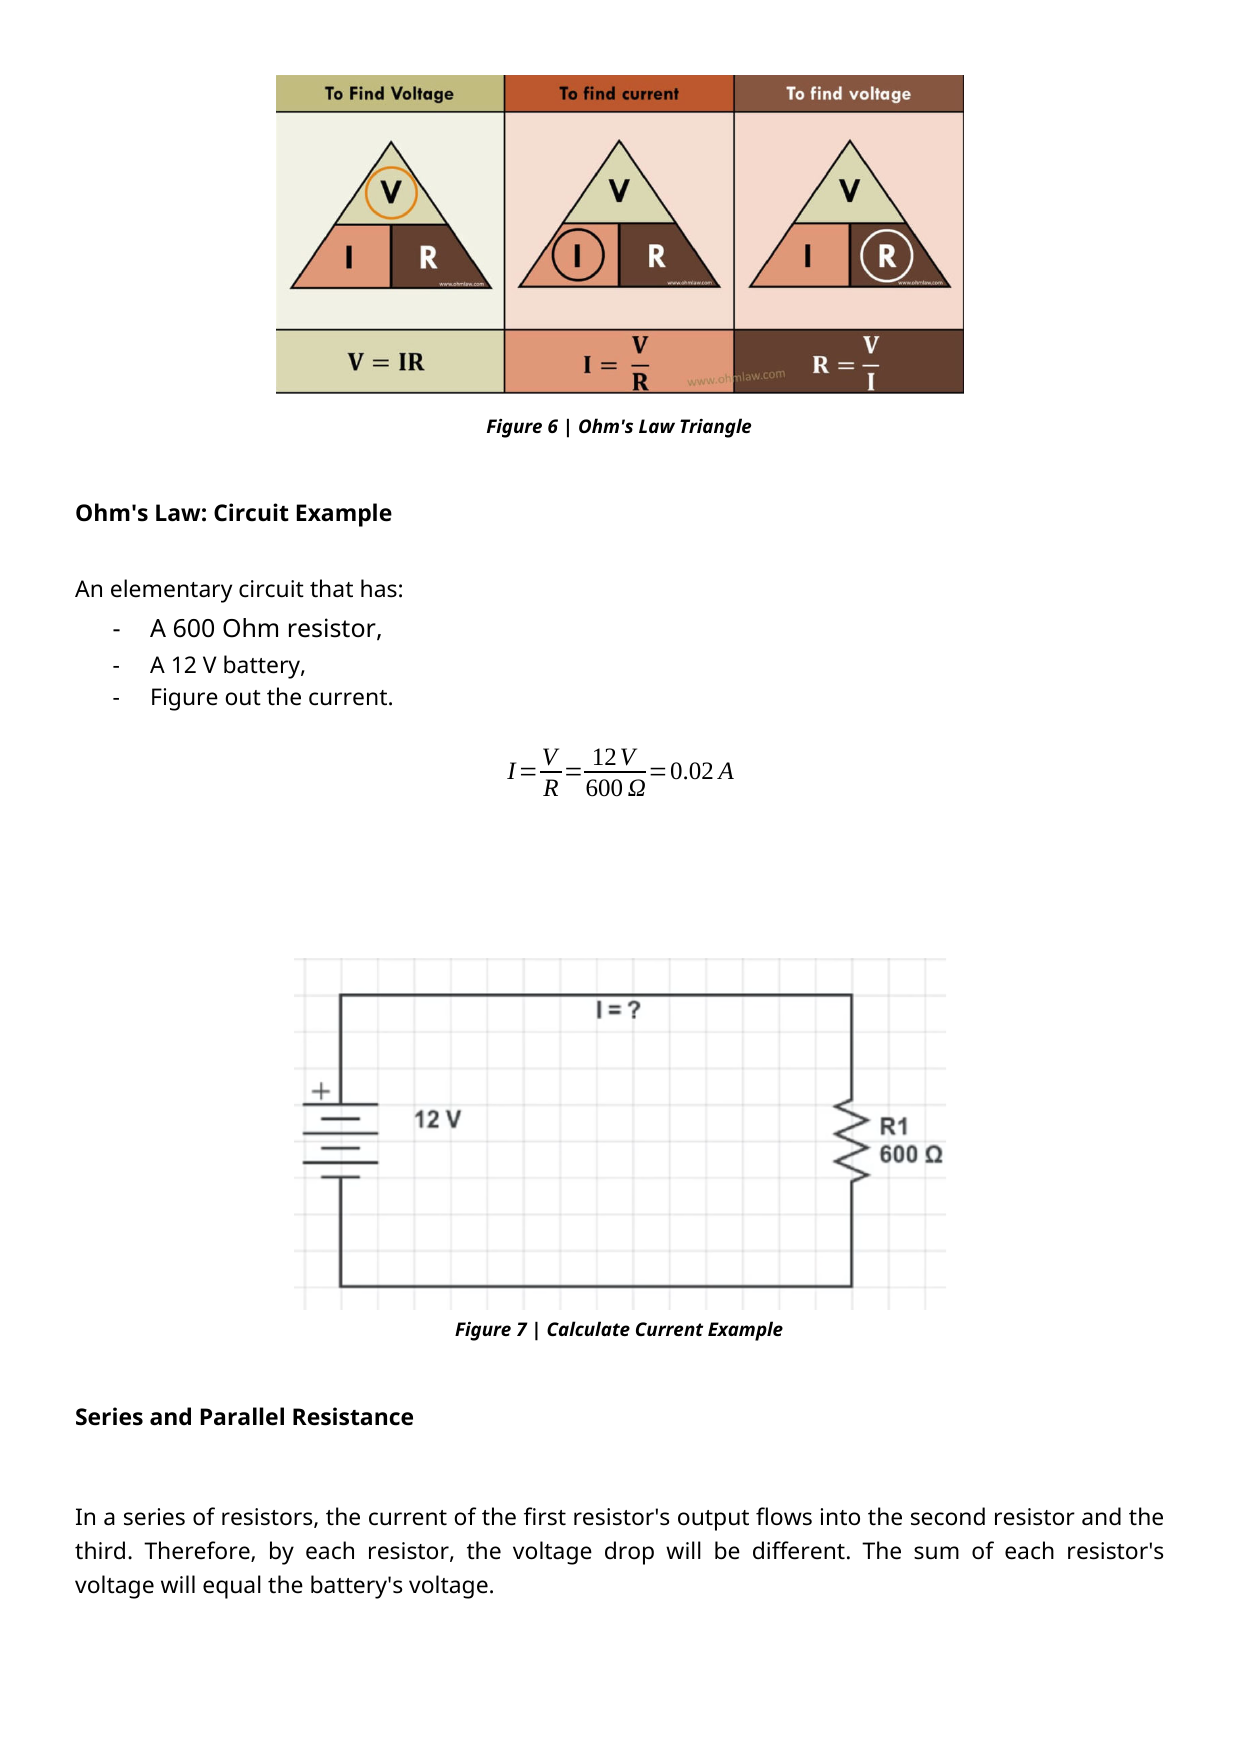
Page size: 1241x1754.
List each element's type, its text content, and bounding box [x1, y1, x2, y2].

list Figure out the current. [112, 681, 1165, 712]
text An elementary circuit that has: [75, 573, 1165, 604]
text Series and Parallel Resistance [75, 1400, 1165, 1432]
text Ohm's Law: Circuit Example [75, 497, 1165, 528]
text Figure 6 | Ohm's Law Triangle [75, 413, 1165, 438]
picture [276, 75, 964, 394]
text Figure 7 | Calculate Current Example [75, 1316, 1165, 1342]
picture [294, 958, 947, 1310]
text In a series of resistors, the current of the first resistor's output flows into the second resistor and the third. Therefore, by each resistor, the voltage drop will be different. The sum of each resistor's voltage will equal the battery's voltage. [75, 1501, 1165, 1600]
list A 12 V battery, [112, 649, 1165, 681]
list A 600 Ohm resistor, [112, 611, 1165, 645]
